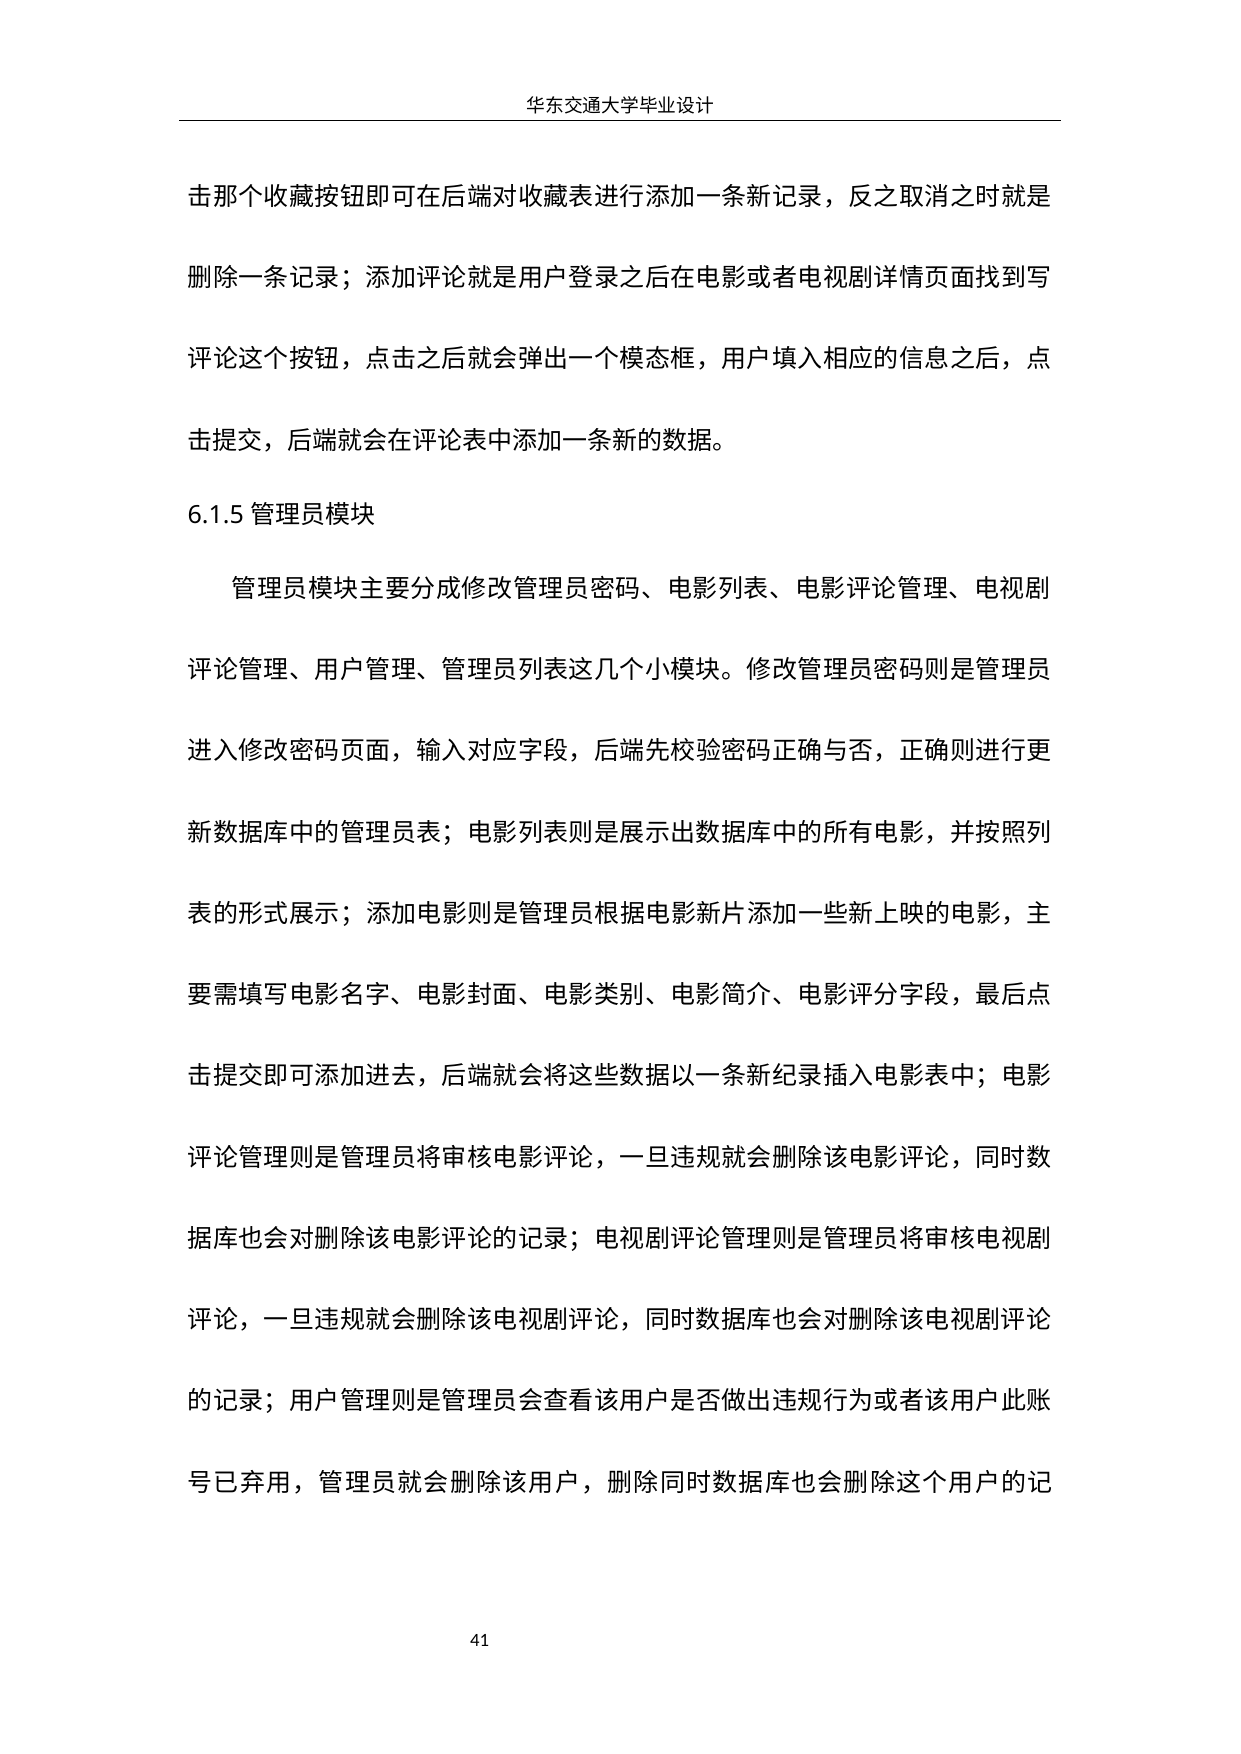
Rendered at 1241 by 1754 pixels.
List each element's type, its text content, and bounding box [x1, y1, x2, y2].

subtitle 6.1.5 管理员模块 [187, 480, 1053, 545]
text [187, 554, 1053, 1513]
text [187, 162, 1053, 471]
